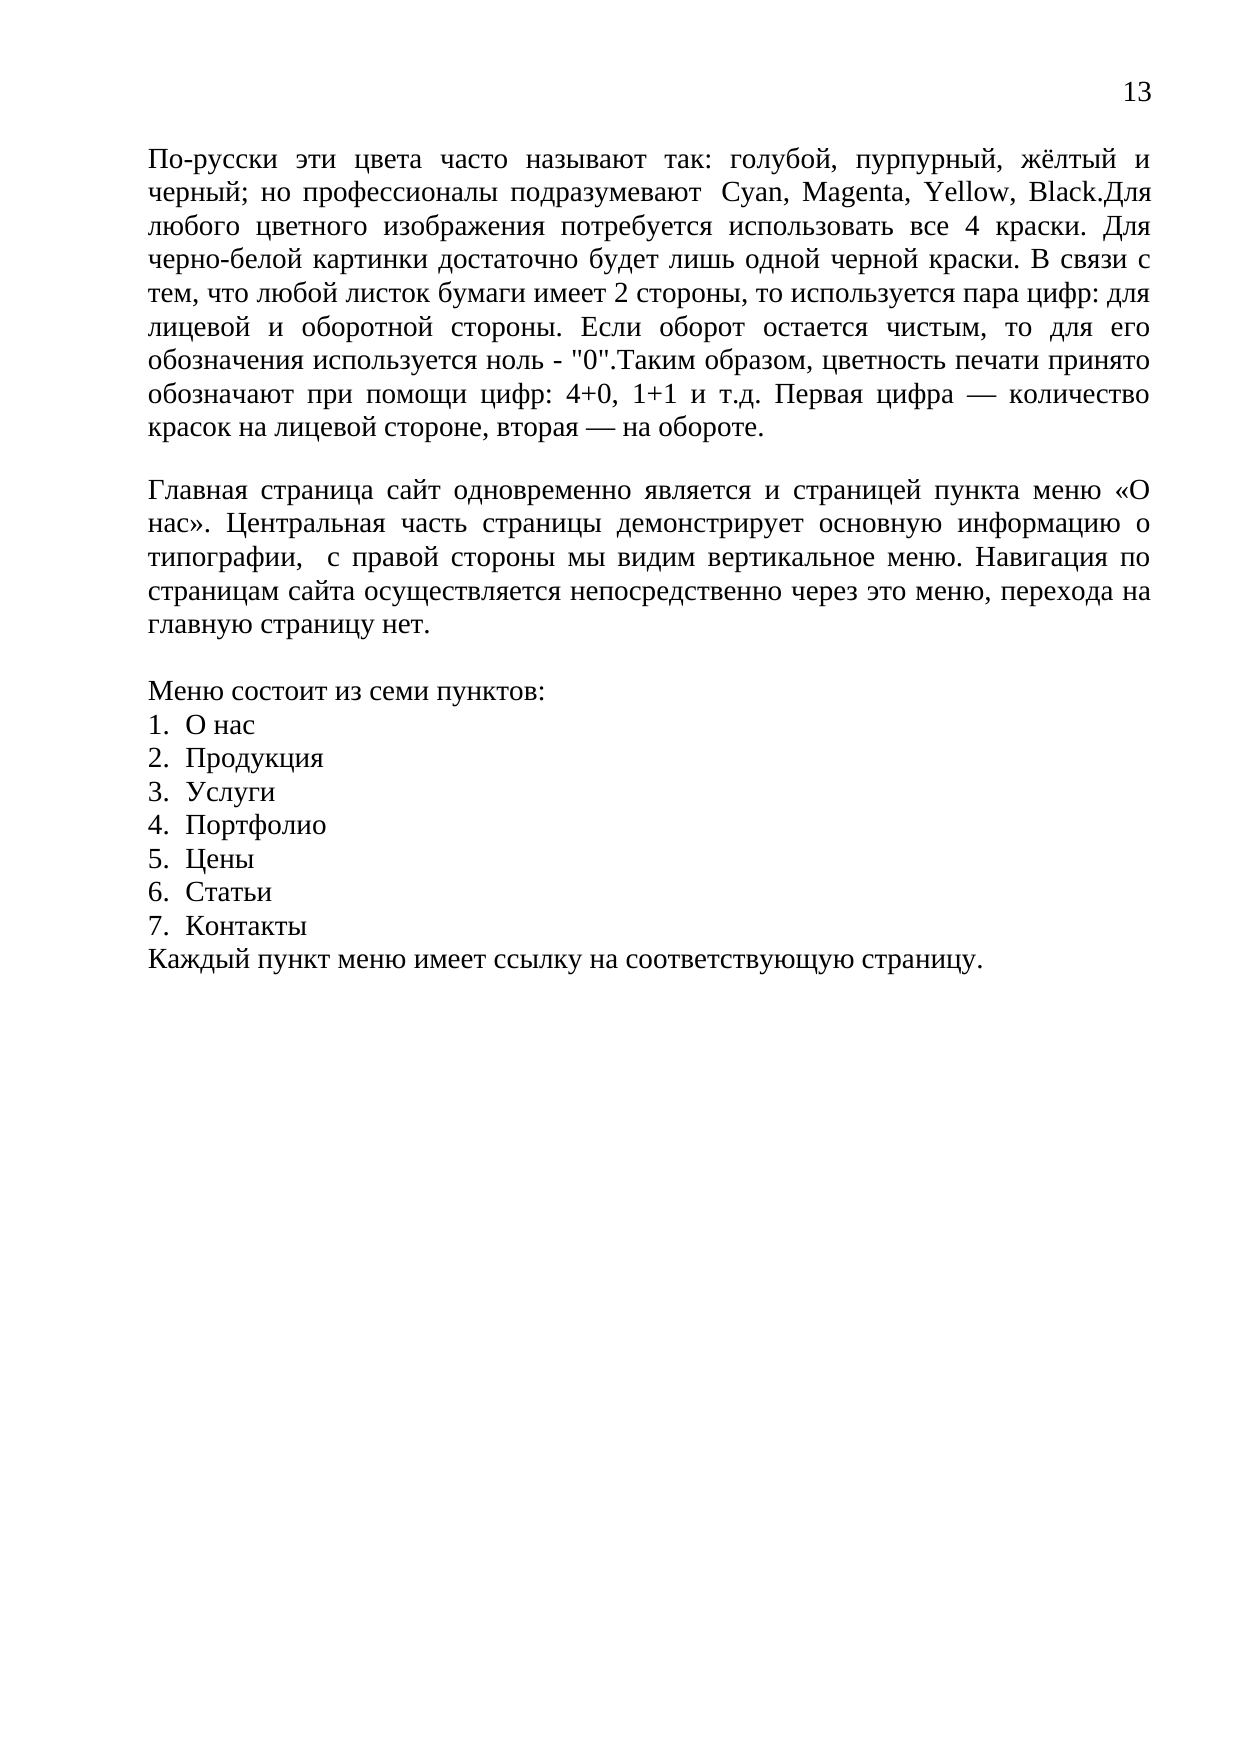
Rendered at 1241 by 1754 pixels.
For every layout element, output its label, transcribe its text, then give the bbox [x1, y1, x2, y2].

list О нас [148, 707, 1152, 740]
text Каждый пункт меню имеет ссылку на соответствующую страницу. [148, 942, 1152, 975]
list Портфолио [148, 807, 1152, 841]
text Меню состоит из семи пунктов: [148, 673, 1152, 707]
list Услуги [148, 774, 1152, 807]
list Контакты [148, 908, 1152, 942]
text Главная страница сайт одновременно является и страницей пункта меню «О нас». Центральная часть страницы демонстрирует основную информацию о типографии, с правой стороны мы видим вертикальное меню. Навигация по страницам сайта осуществляется непосредственно через это меню, перехода на главную страницу нет. [148, 472, 1152, 640]
list Статьи [148, 874, 1152, 908]
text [148, 141, 1152, 443]
list Продукция [148, 740, 1152, 774]
list Цены [148, 841, 1152, 874]
